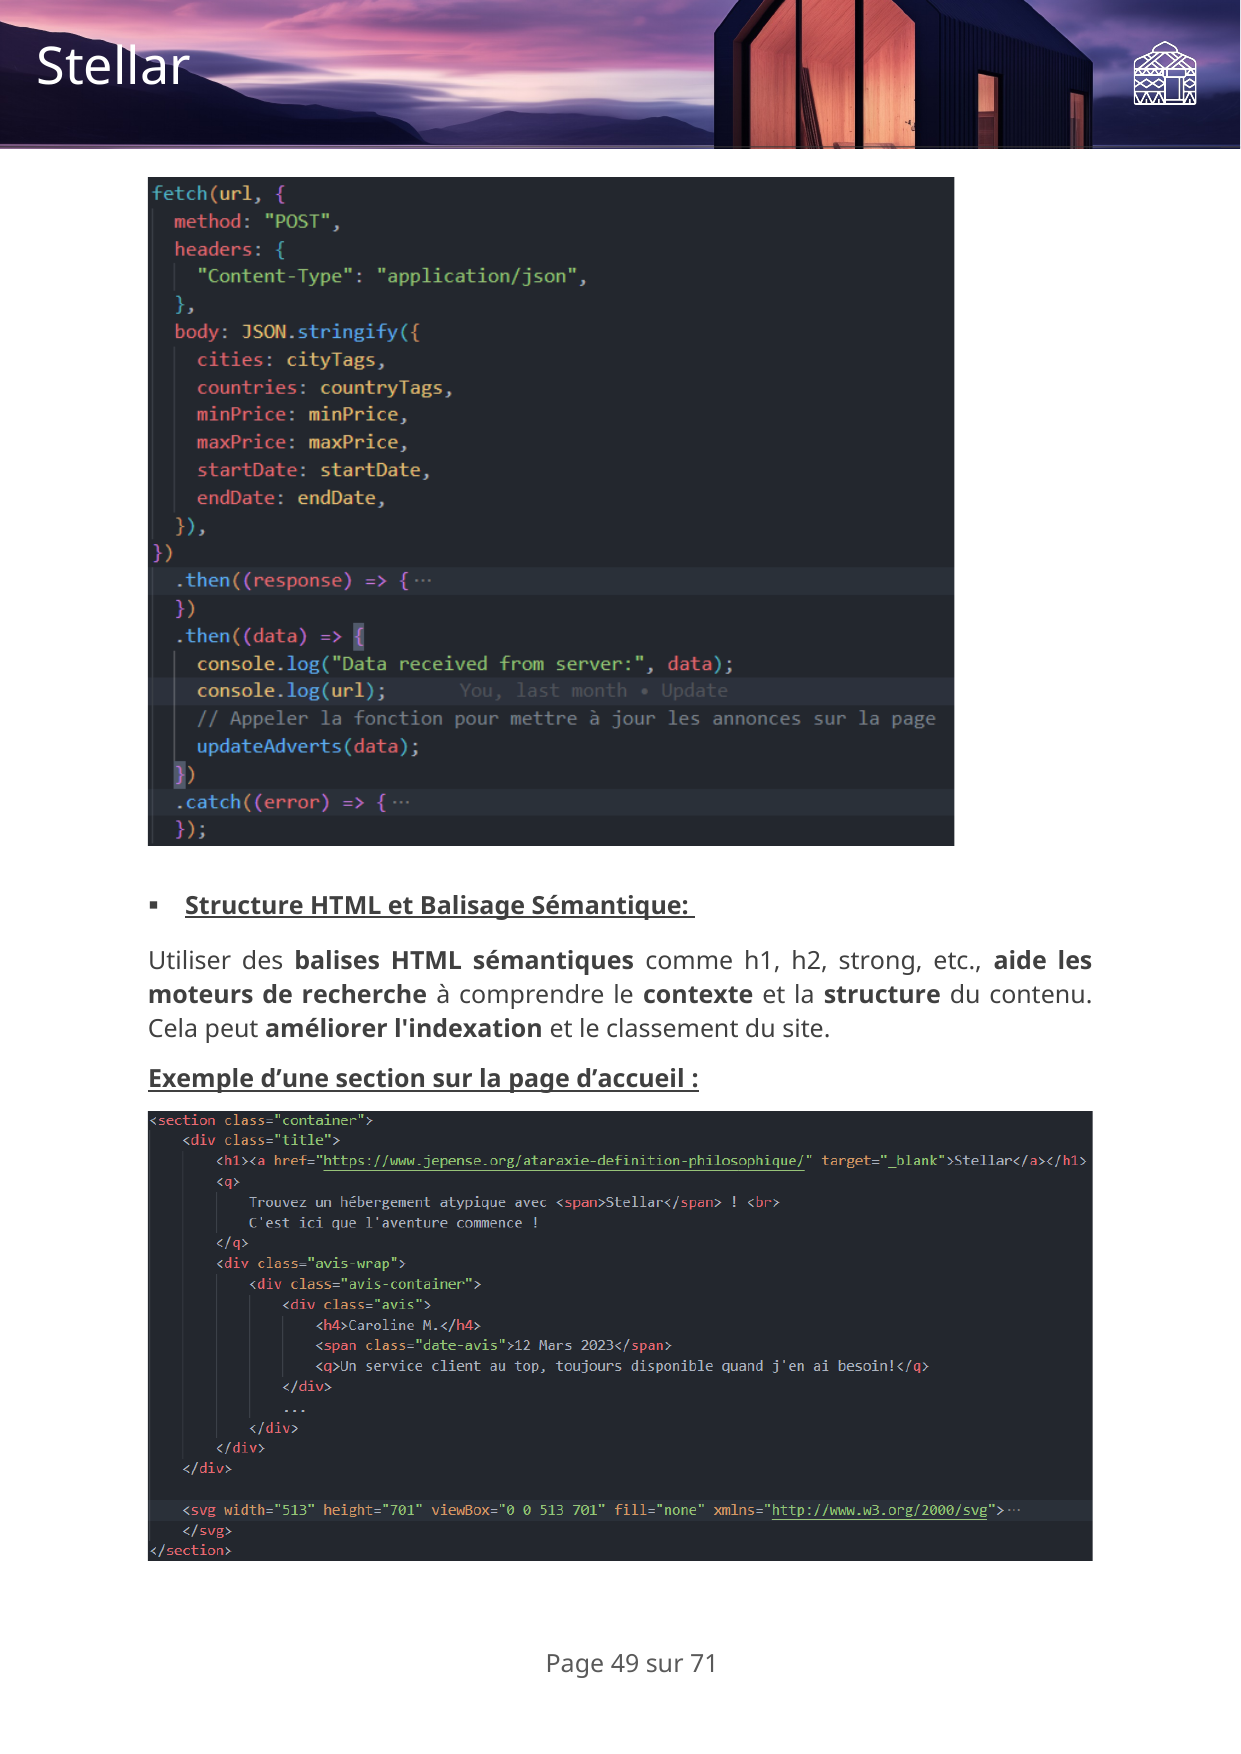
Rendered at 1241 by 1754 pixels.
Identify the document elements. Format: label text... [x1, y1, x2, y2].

text Utiliser des balises HTML sémantiques comme h1, h2, strong, etc., aide les moteurs de recherche à comprendre le contexte et la structure du contenu. Cela peut améliorer l'indexation et le classement du site. [148, 942, 1092, 1044]
picture [147, 177, 955, 846]
picture [0, 0, 1241, 146]
picture [147, 1111, 1093, 1561]
text Exemple d’une section sur la page d’accueil : [148, 1061, 1092, 1095]
subtitle Structure HTML et Balisage Sémantique: [148, 887, 1092, 921]
